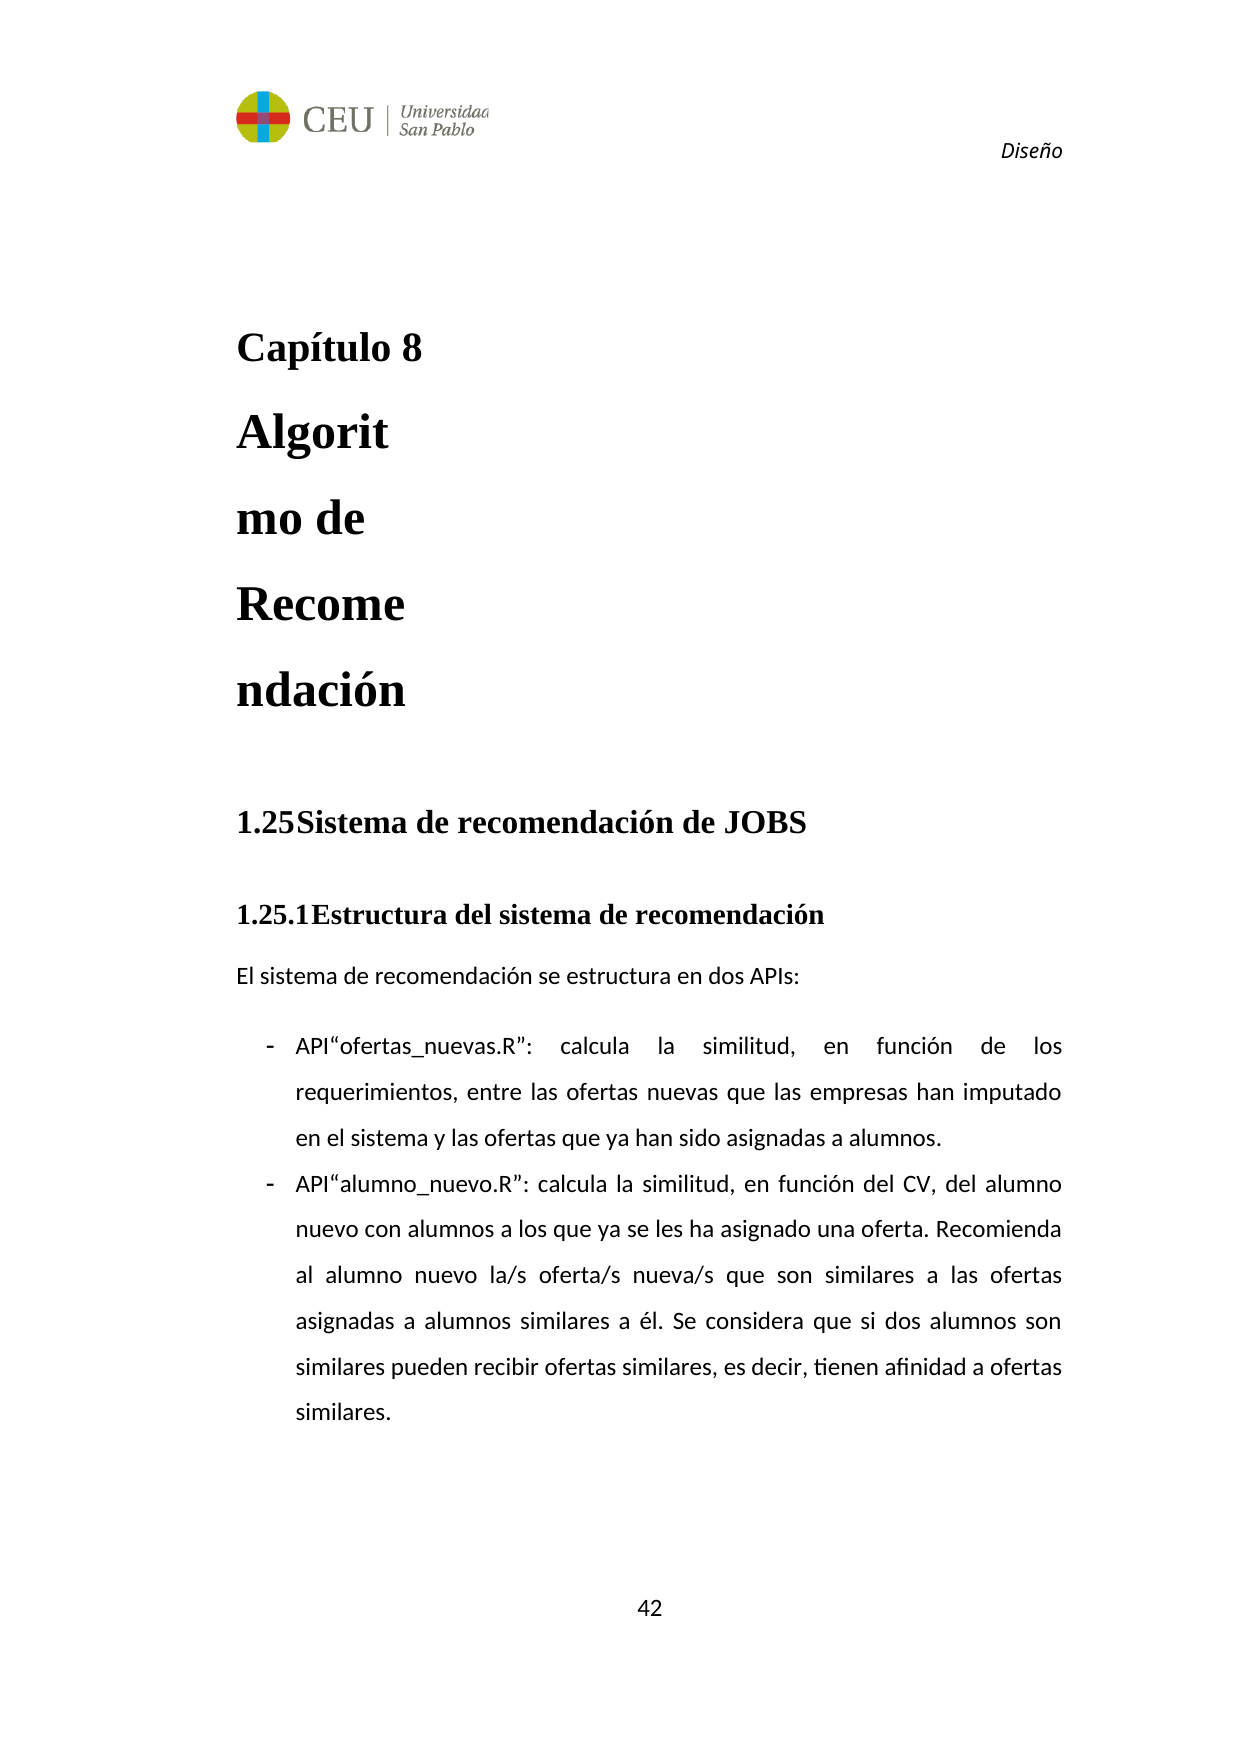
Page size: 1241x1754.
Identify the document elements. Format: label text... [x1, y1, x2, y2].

subtitle Estructura del sistema de recomendación [236, 897, 1063, 931]
text El sistema de recomendación se estructura en dos APIs: [236, 960, 1063, 990]
list API“ofertas_nuevas.R”: calcula la similitud, en función de los requerimientos, entre las ofertas nuevas que las empresas han imputado en el sistema y las ofertas que ya han sido asignadas a alumnos. [266, 1031, 1063, 1152]
subtitle Algoritmo de Recomendación [236, 315, 423, 718]
subtitle Sistema de recomendación de JOBS [236, 315, 1063, 840]
picture [235, 89, 489, 143]
list API“alumno_nuevo.R”: calcula la similitud, en función del CV, del alumno nuevo con alumnos a los que ya se les ha asignado una oferta. Recomienda al alumno nuevo la/s oferta/s nueva/s que son similares a las ofertas asignadas a alumnos similares a él. Se considera que si dos alumnos son similares pueden recibir ofertas similares, es decir, tienen afinidad a ofertas similares. [266, 1168, 1063, 1427]
